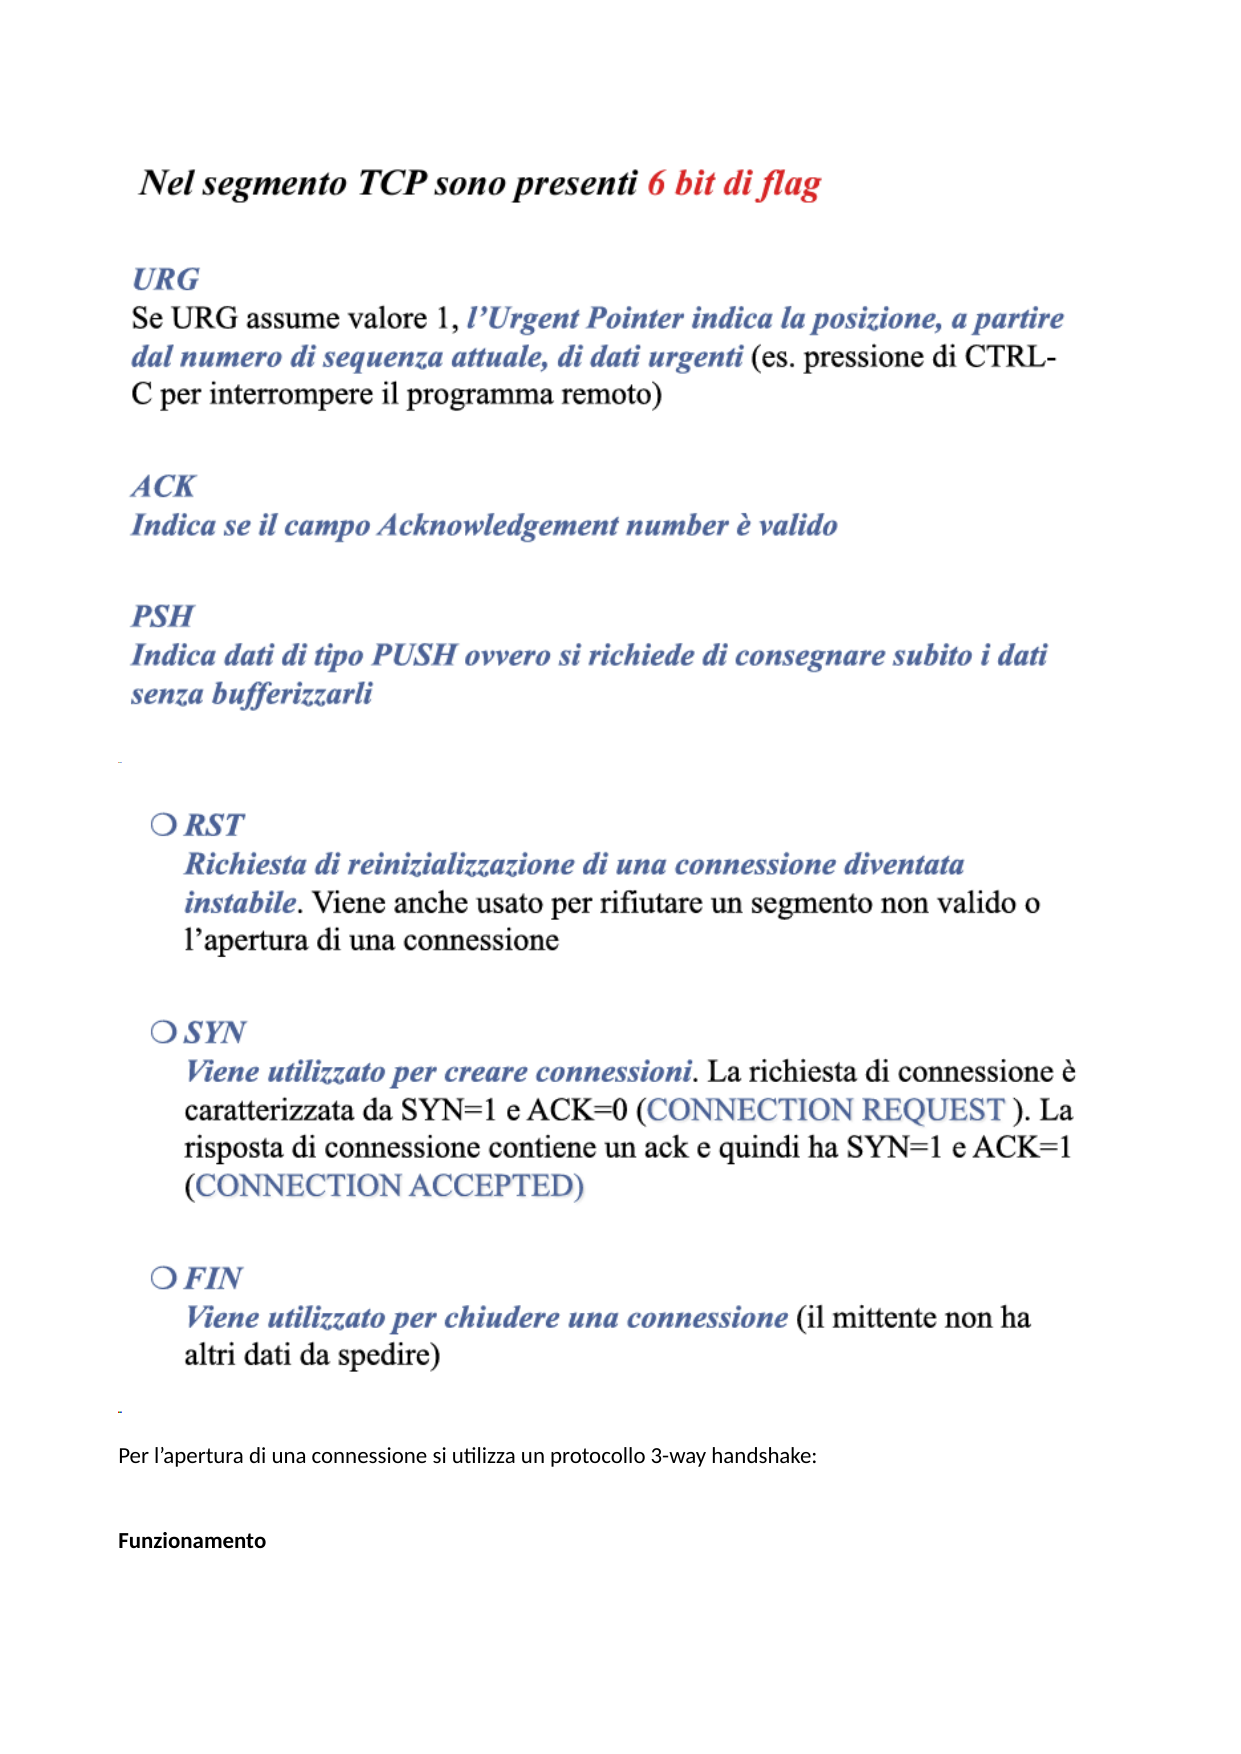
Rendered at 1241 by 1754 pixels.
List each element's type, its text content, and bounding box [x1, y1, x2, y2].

text Funzionamento [118, 1526, 1122, 1554]
text Per l’apertura di una connessione si utilizza un protocollo 3-way handshake: [118, 1441, 1122, 1469]
picture [118, 147, 1123, 1413]
